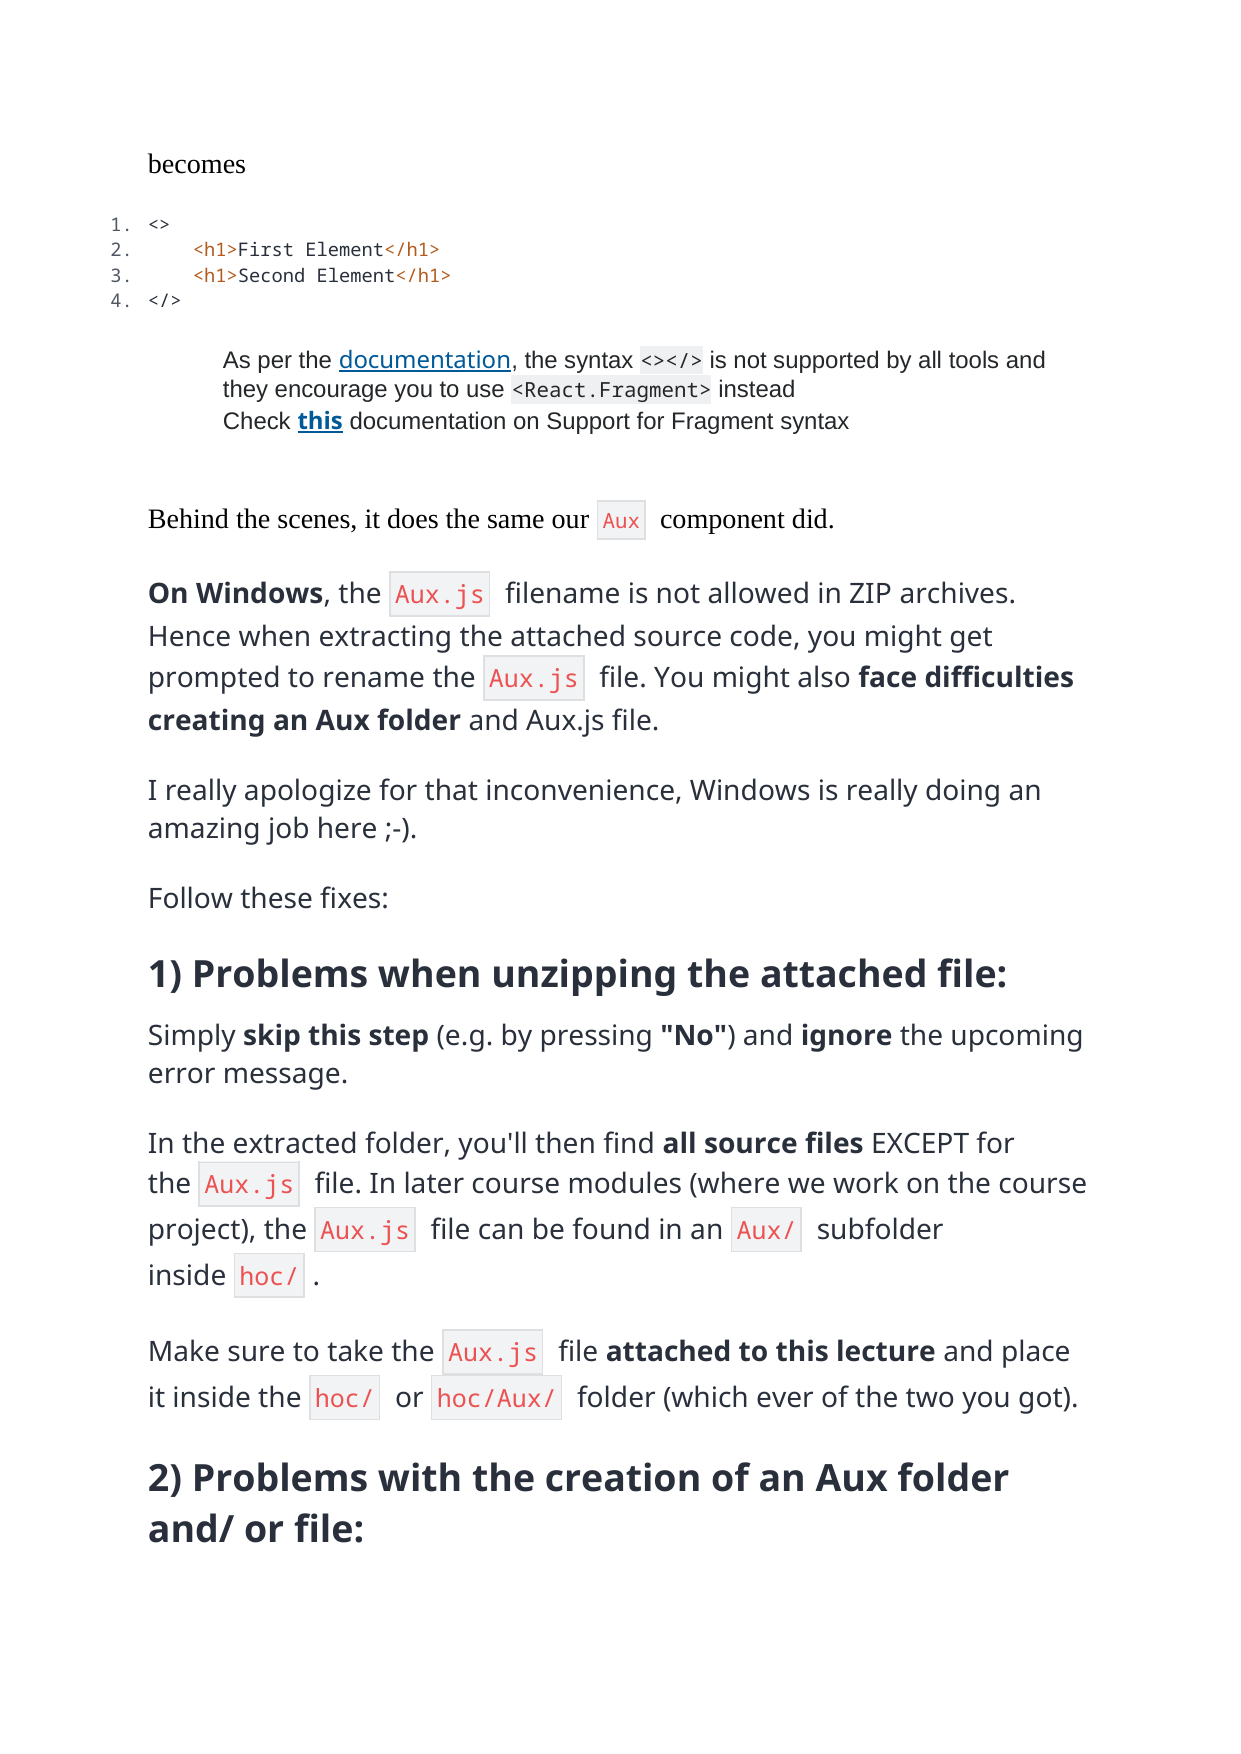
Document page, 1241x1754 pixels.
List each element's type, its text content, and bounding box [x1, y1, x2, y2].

text 1) Problems when unzipping the attached file: [148, 948, 1093, 999]
text I really apologize for that inconvenience, Windows is really doing an amazing job here ;-). [148, 770, 1093, 847]
text In the extracted folder, you'll then find all source files EXCEPT for the Aux.js file. In later course modules (where we work on the course project), the Aux.js file can be found in an Aux/ subfolder inside hoc/ . [148, 1123, 1093, 1298]
list <> [110, 211, 1093, 237]
text Behind the scenes, it does the same our Aux component did. [148, 500, 597, 540]
list <h1>Second Element</h1> [110, 262, 1093, 288]
text As per the documentation, the syntax <></> is not supported by all tools and they encourage you to use <React.Fragment> instead [223, 342, 1093, 404]
text Behind the scenes, it does the same our Aux component did. [646, 500, 1093, 540]
list </> [110, 288, 1093, 313]
text On Windows, the Aux.js filename is not allowed in ZIP archives. Hence when extracting the attached source code, you might get prompted to rename the Aux.js file. You might also face difficulties creating an Aux folder and Aux.js file. [148, 571, 1093, 739]
text 2) Problems with the creation of an Aux folder and/ or file: [148, 1451, 1093, 1553]
text Make sure to take the Aux.js file attached to this lecture and place it inside the hoc/ or hoc/Aux/ folder (which ever of the two you got). [543, 1329, 1093, 1420]
text Check this documentation on Support for Fragment syntax [223, 404, 1093, 436]
list <h1>First Element</h1> [110, 237, 1093, 262]
text Simply skip this step (e.g. by pressing "No") and ignore the upcoming error message. [148, 1015, 1093, 1092]
text becomes [148, 148, 1093, 180]
text Follow these fixes: [148, 878, 1093, 916]
text Make sure to take the Aux.js file attached to this lecture and place it inside the hoc/ or hoc/Aux/ folder (which ever of the two you got). [148, 1329, 442, 1420]
